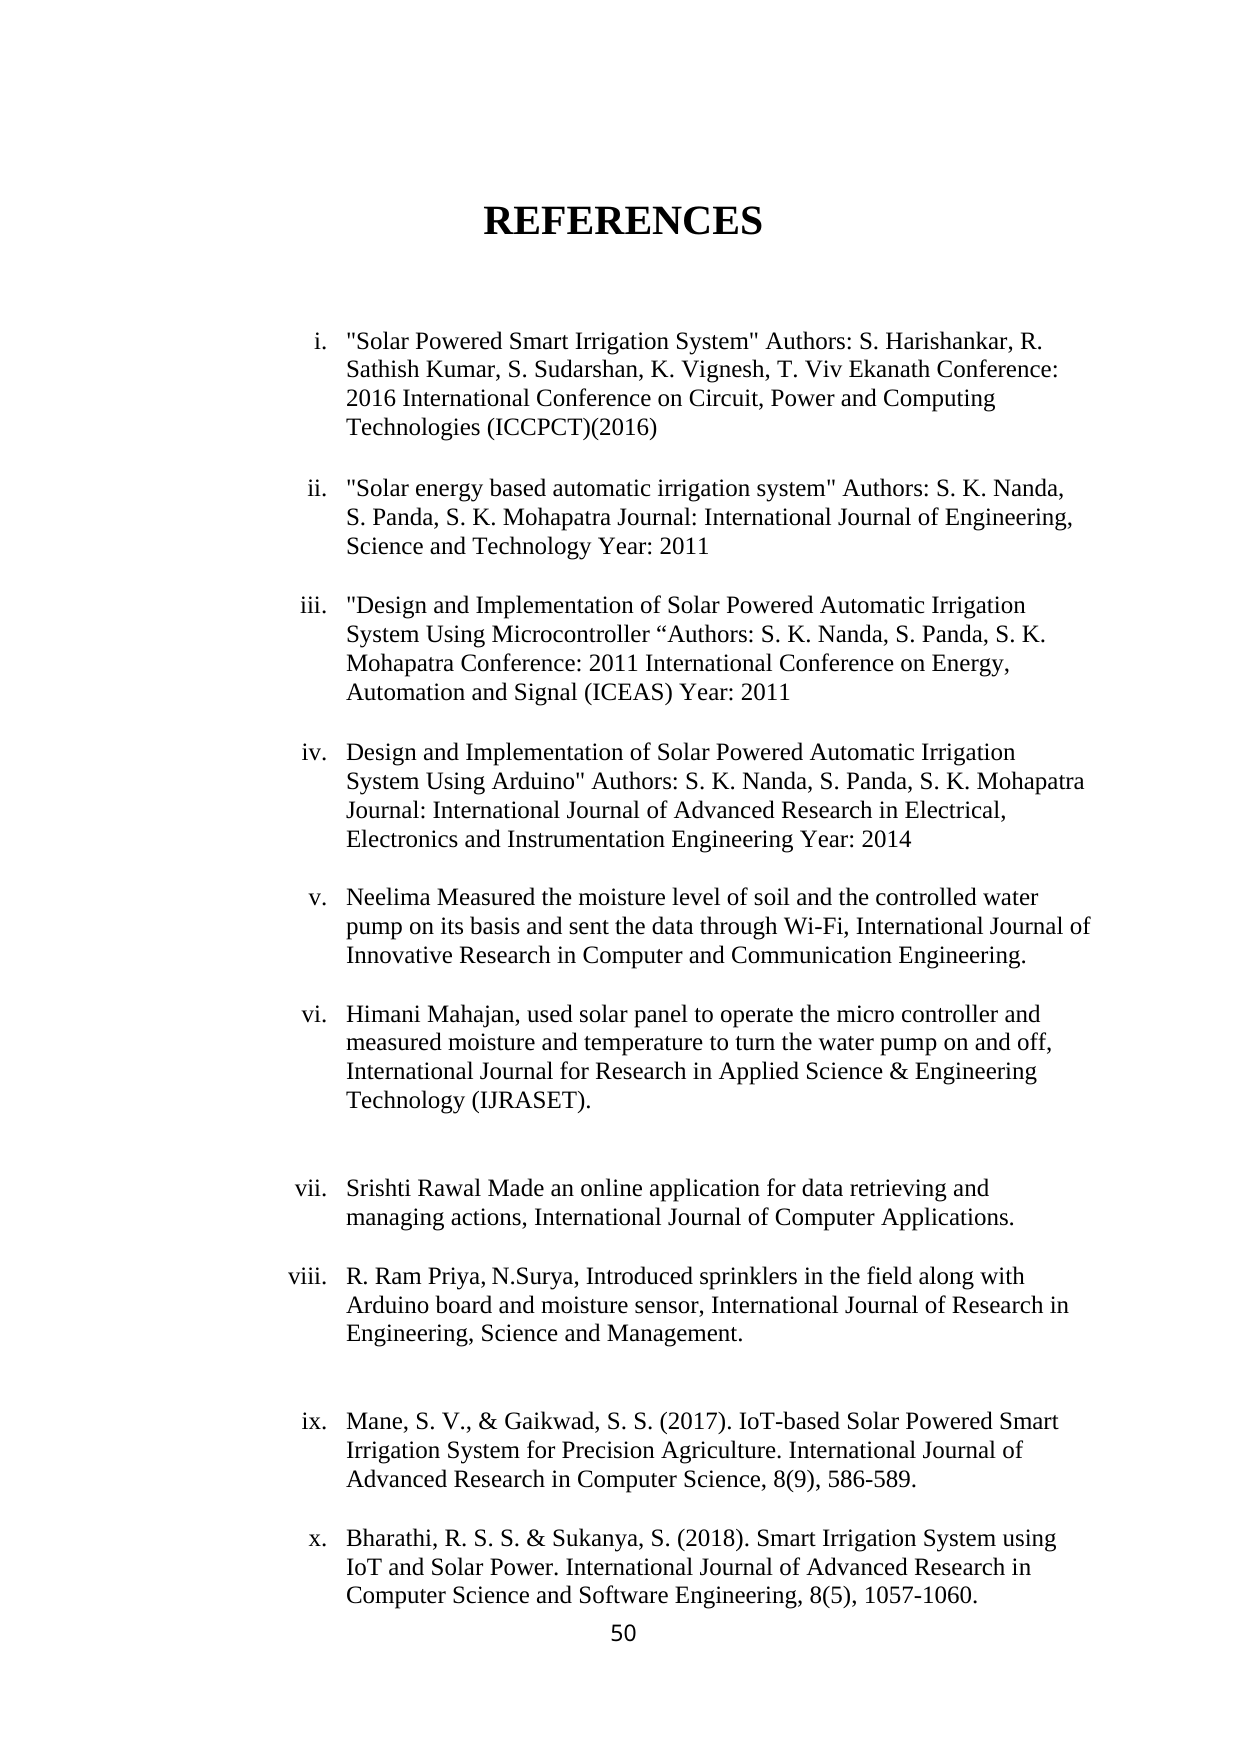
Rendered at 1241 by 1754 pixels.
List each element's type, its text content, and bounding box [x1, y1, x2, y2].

list Srishti Rawal Made an online application for data retrieving and managing actions, International Journal of Computer Applications. [327, 1173, 1090, 1231]
list Mane, S. V., & Gaikwad, S. S. (2017). IoT-based Solar Powered Smart Irrigation System for Precision Agriculture. International Journal of Advanced Research in Computer Science, 8(9), 586-589. [327, 1406, 1090, 1492]
list "Solar Powered Smart Irrigation System" Authors: S. Harishankar, R. Sathish Kumar, S. Sudarshan, K. Vignesh, T. Viv Ekanath Conference: 2016 International Conference on Circuit, Power and Computing Technologies (ICCPCT)(2016) [327, 326, 1089, 441]
list Neelima Measured the moisture level of soil and the controlled water pump on its basis and sent the data through Wi-Fi, International Journal of Innovative Research in Computer and Communication Engineering. [327, 882, 1091, 969]
list Bharathi, R. S. S. & Sukanya, S. (2018). Smart Irrigation System using IoT and Solar Power. International Journal of Advanced Research in Computer Science and Software Engineering, 8(5), 1057-1060. [327, 1523, 1090, 1609]
list Design and Implementation of Solar Powered Automatic Irrigation System Using Arduino" Authors: S. K. Nanda, S. Panda, S. K. Mohapatra Journal: International Journal of Advanced Research in Electrical, Electronics and Instrumentation Engineering Year: 2014 [327, 737, 1091, 852]
list R. Ram Priya, N.Surya, Introduced sprinklers in the field along with Arduino board and moisture sensor, International Journal of Research in Engineering, Science and Management. [327, 1261, 1090, 1347]
text REFERENCES [121, 196, 1126, 244]
list "Solar energy based automatic irrigation system" Authors: S. K. Nanda, S. Panda, S. K. Mohapatra Journal: International Journal of Engineering, Science and Technology Year: 2011 [327, 473, 1091, 559]
list "Design and Implementation of Solar Powered Automatic Irrigation System Using Microcontroller “Authors: S. K. Nanda, S. Panda, S. K. Mohapatra Conference: 2011 International Conference on Energy, Automation and Signal (ICEAS) Year: 2011 [327, 590, 1091, 705]
list Himani Mahajan, used solar panel to operate the micro controller and measured moisture and temperature to turn the water pump on and off, International Journal for Research in Applied Science & Engineering Technology (IJRASET). [327, 999, 1091, 1114]
